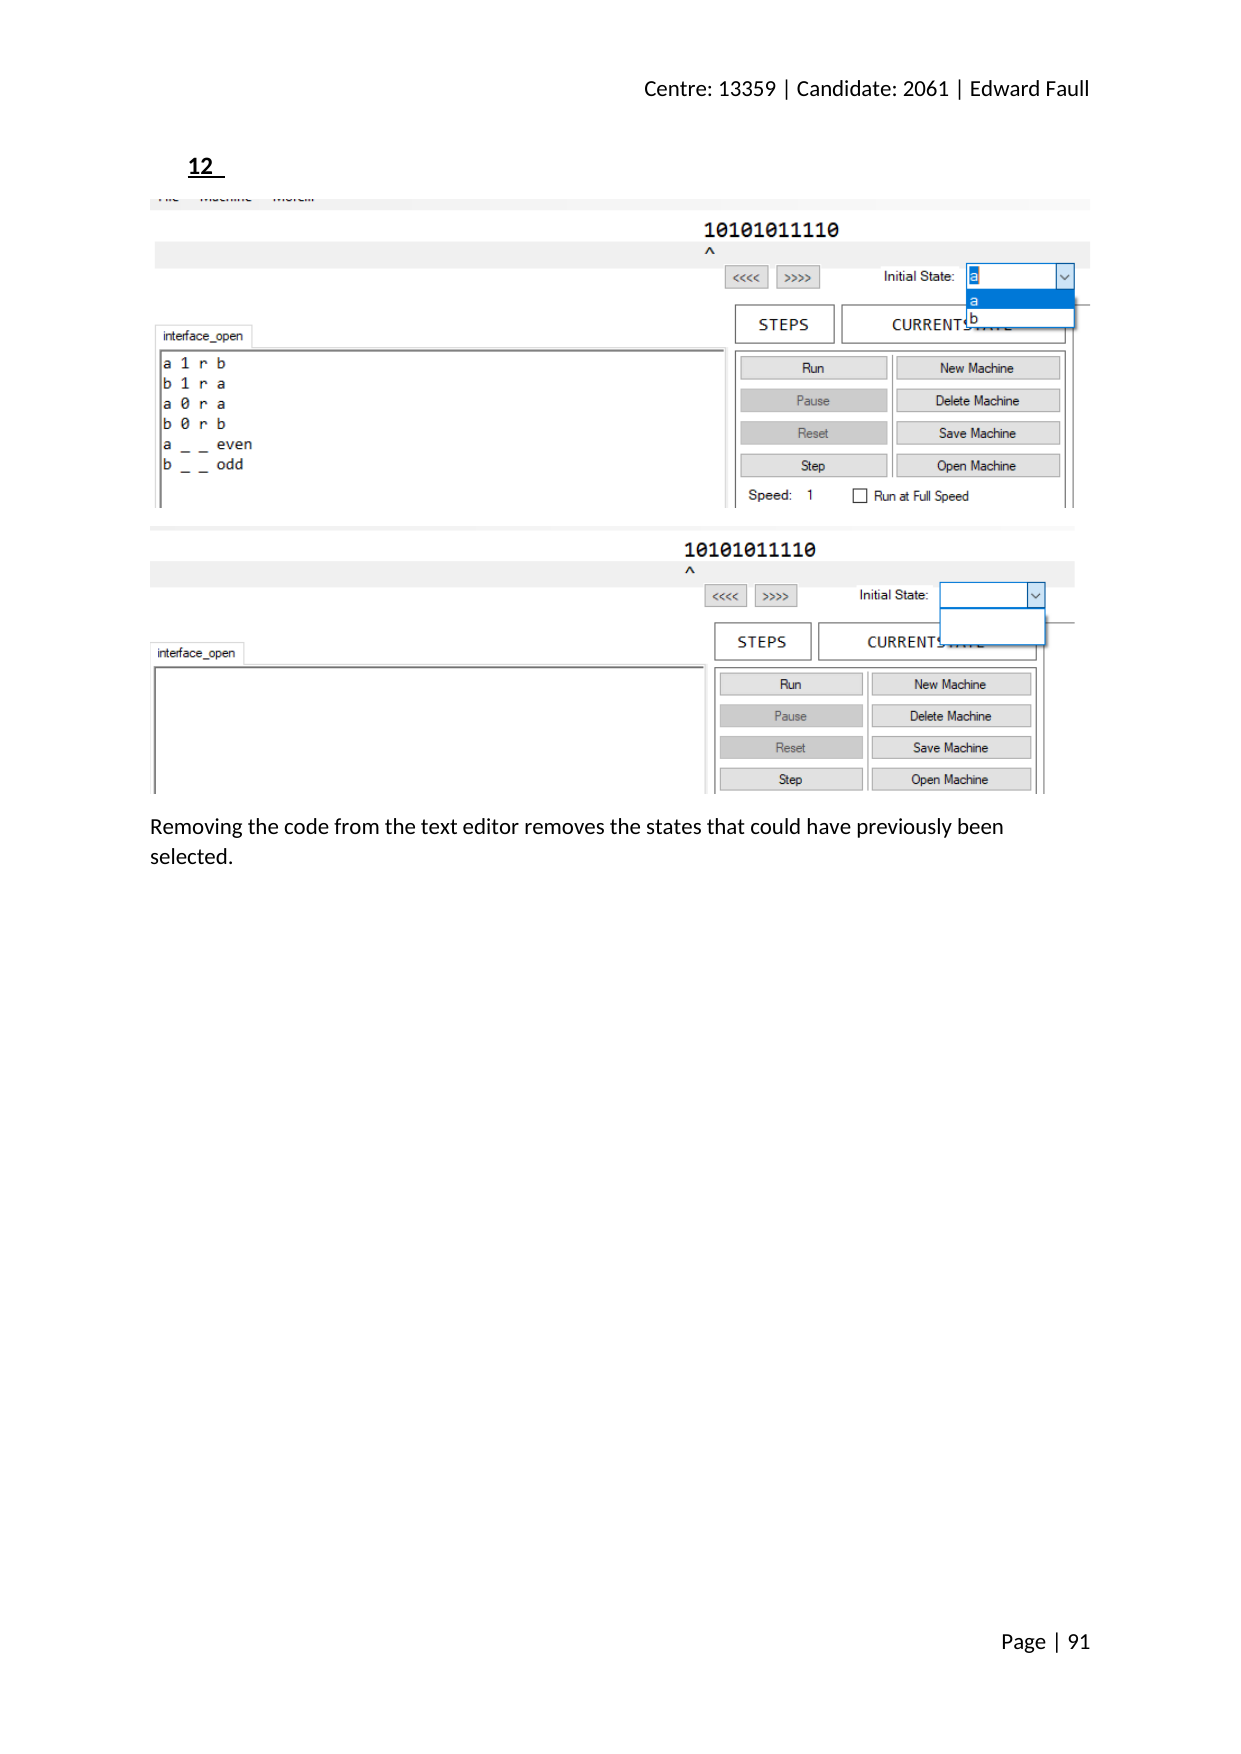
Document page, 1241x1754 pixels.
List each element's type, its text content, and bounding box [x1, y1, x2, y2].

picture [150, 199, 1091, 508]
picture [150, 526, 1075, 794]
text Removing the code from the text editor removes the states that could have previously been selected. [150, 812, 1090, 870]
